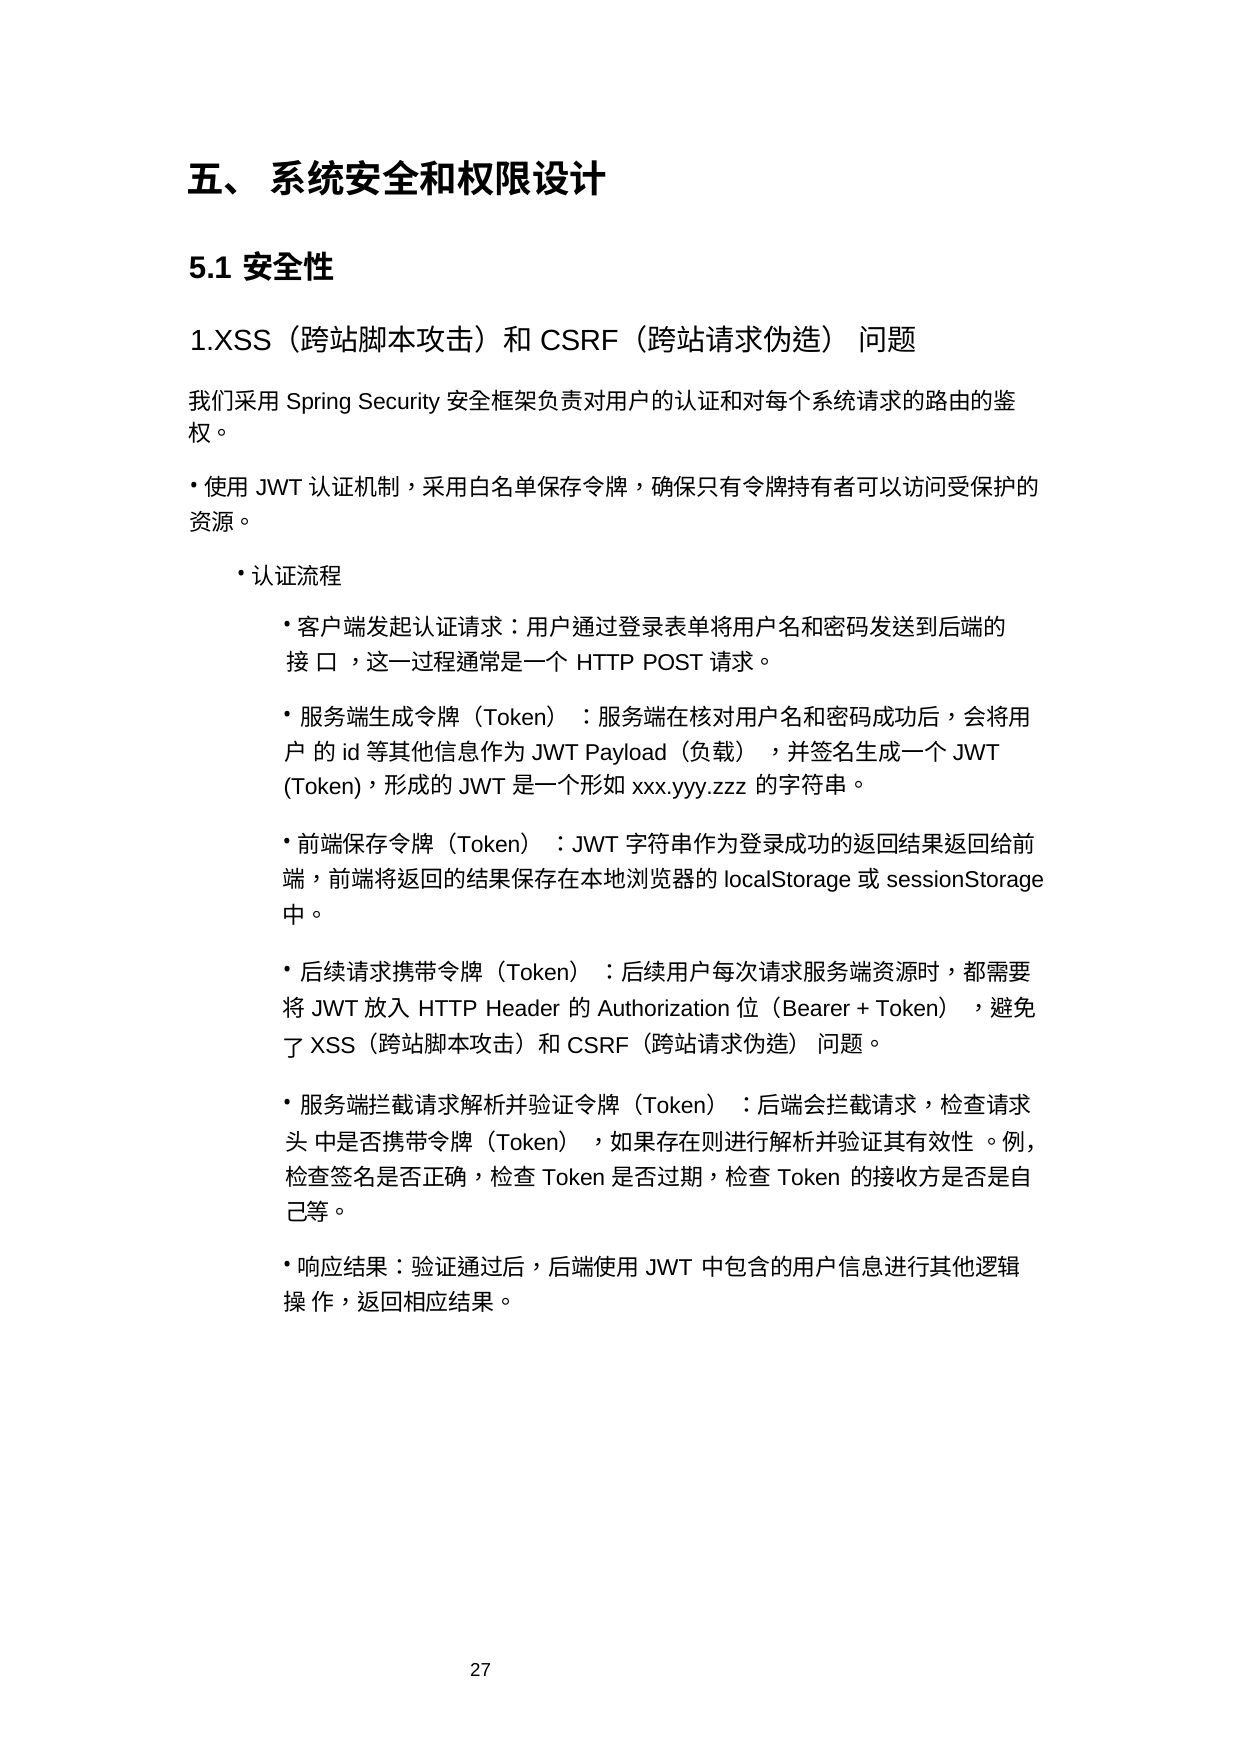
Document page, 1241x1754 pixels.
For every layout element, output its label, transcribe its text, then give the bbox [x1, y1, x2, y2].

text • 后续请求携带令牌（Token） ：后续用户每次请求服务端资源时，都需要将 JWT 放入 HTTP Header 的 Authorization 位（Bearer + Token） ，避免了XSS（跨站脚本攻击）和 CSRF（跨站请求伪造） 问题。 [282, 953, 1043, 1064]
text • 服务端生成令牌（Token） ：服务端在核对用户名和密码成功后，会将用户 的 id 等其他信息作为 JWT Payload（负载） ，并签名生成一个 JWT [283, 698, 1043, 767]
text • 客户端发起认证请求：用户通过登录表单将用户名和密码发送到后端的接 口 ，这一过程通常是一个 HTTP POST 请求。 [283, 608, 1026, 677]
text 我们采用 Spring Security 安全框架负责对用户的认证和对每个系统请求的路由的鉴 权。 [188, 384, 1018, 448]
text • 服务端拦截请求解析并验证令牌（Token） ：后端会拦截请求，检查请求头 中是否携带令牌（Token） ，如果存在则进行解析并验证其有效性 。例，检查签名是否正确，检查 Token 是否过期，检查 Token 的接收方是否是自 己等。 [283, 1086, 1043, 1227]
text • 响应结果：验证通过后，后端使用 JWT 中包含的用户信息进行其他逻辑操 作，返回相应结果。 [283, 1248, 1039, 1317]
text • 认证流程 [237, 558, 1054, 591]
text (Token)，形成的 JWT 是一个形如 xxx.yyy.zzz 的字符串。 [283, 773, 1054, 804]
text 5.1 安全性 [189, 249, 1054, 286]
text • 前端保存令牌（Token） ：JWT 字符串作为登录成功的返回结果返回给前 端，前端将返回的结果保存在本地浏览器的 localStorage 或 sessionStorage 中。 [282, 825, 1045, 930]
text 1.XSS（跨站脚本攻击）和 CSRF（跨站请求伪造） 问题 [190, 321, 1054, 363]
list 五、 系统安全和权限设计 [186, 149, 1054, 203]
text • 使用 JWT 认证机制，采用白名单保存令牌，确保只有令牌持有者可以访问受保护的 资源。 [189, 468, 1040, 537]
